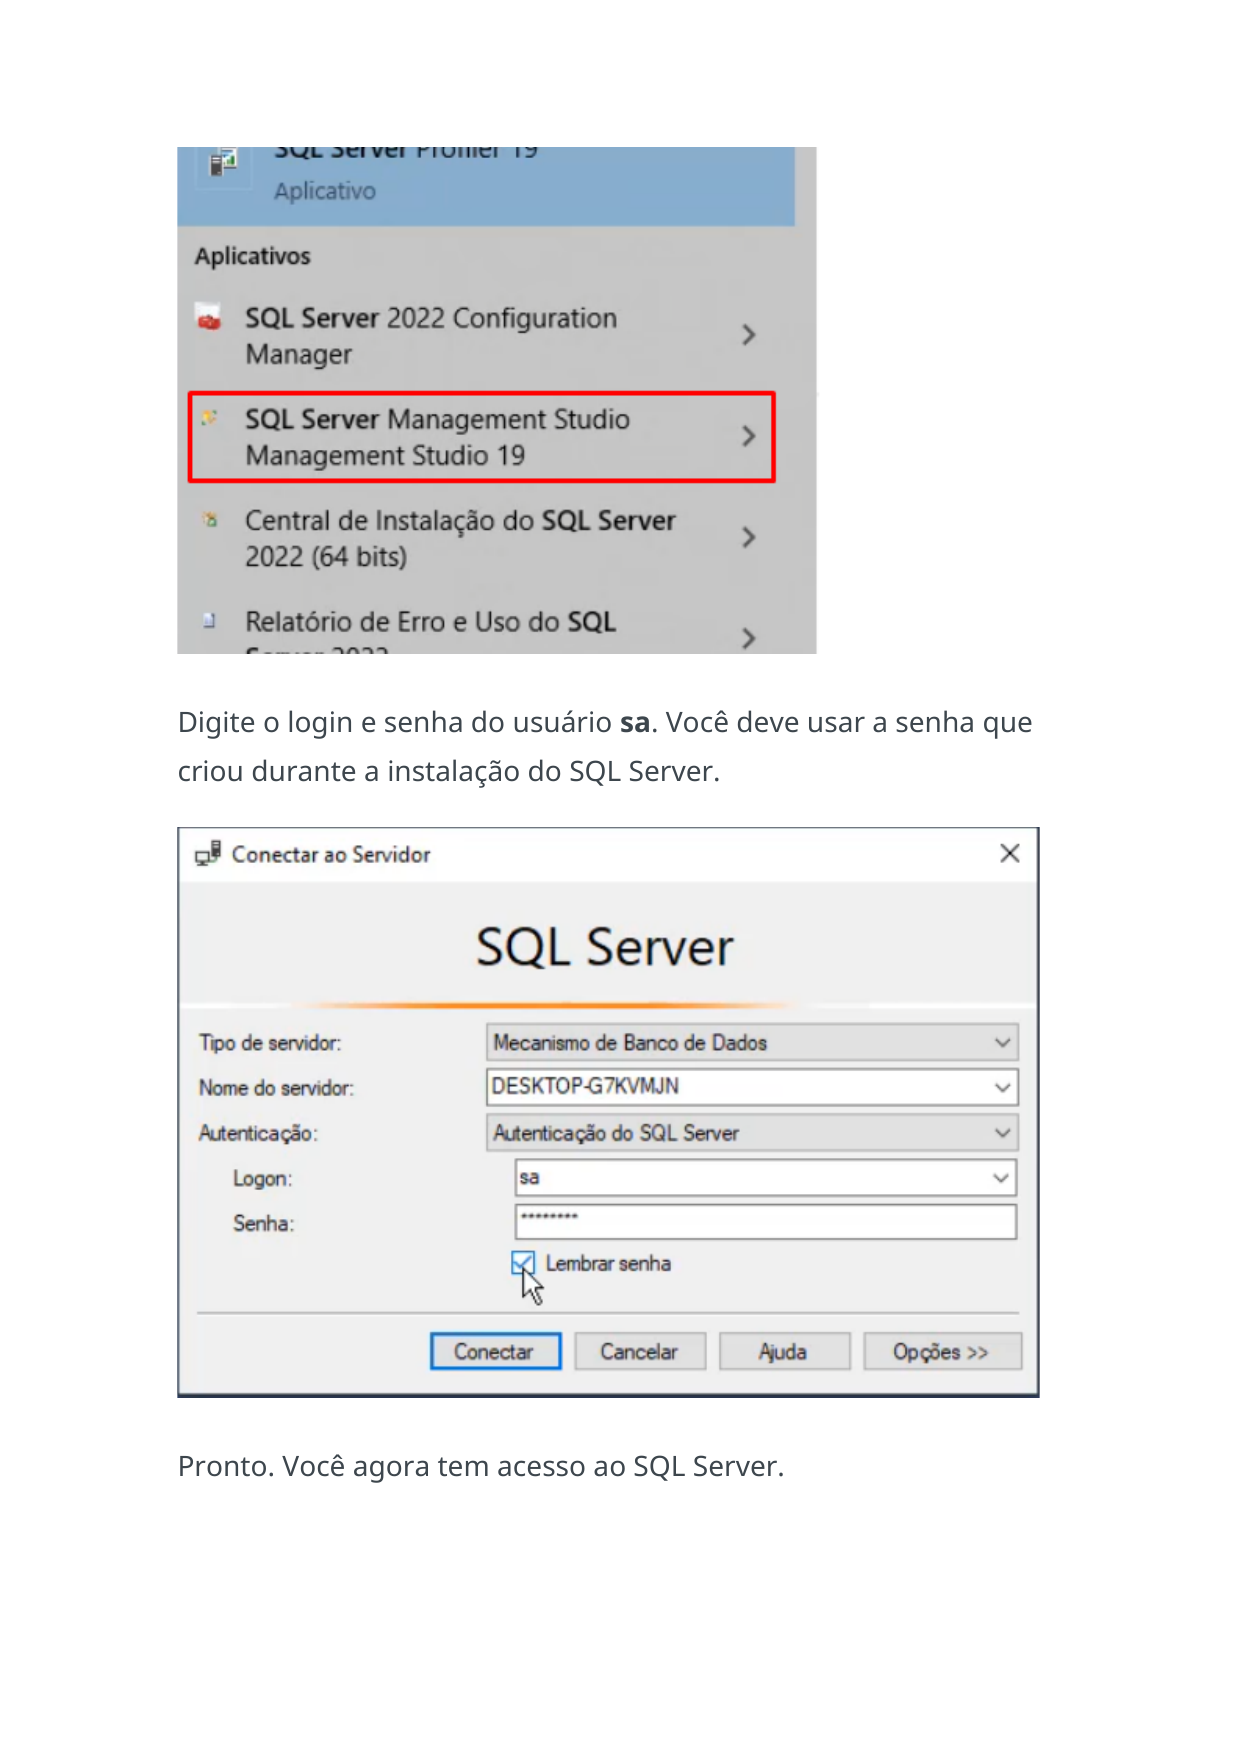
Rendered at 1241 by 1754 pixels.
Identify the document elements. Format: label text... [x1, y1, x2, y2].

picture [177, 827, 1040, 1398]
text Pronto. Você agora tem acesso ao SQL Server. [177, 1435, 1063, 1484]
picture [177, 147, 820, 654]
text Digite o login e senha do usuário sa. Você deve usar a senha que criou durante a instalação do SQL Server. [177, 691, 1063, 790]
